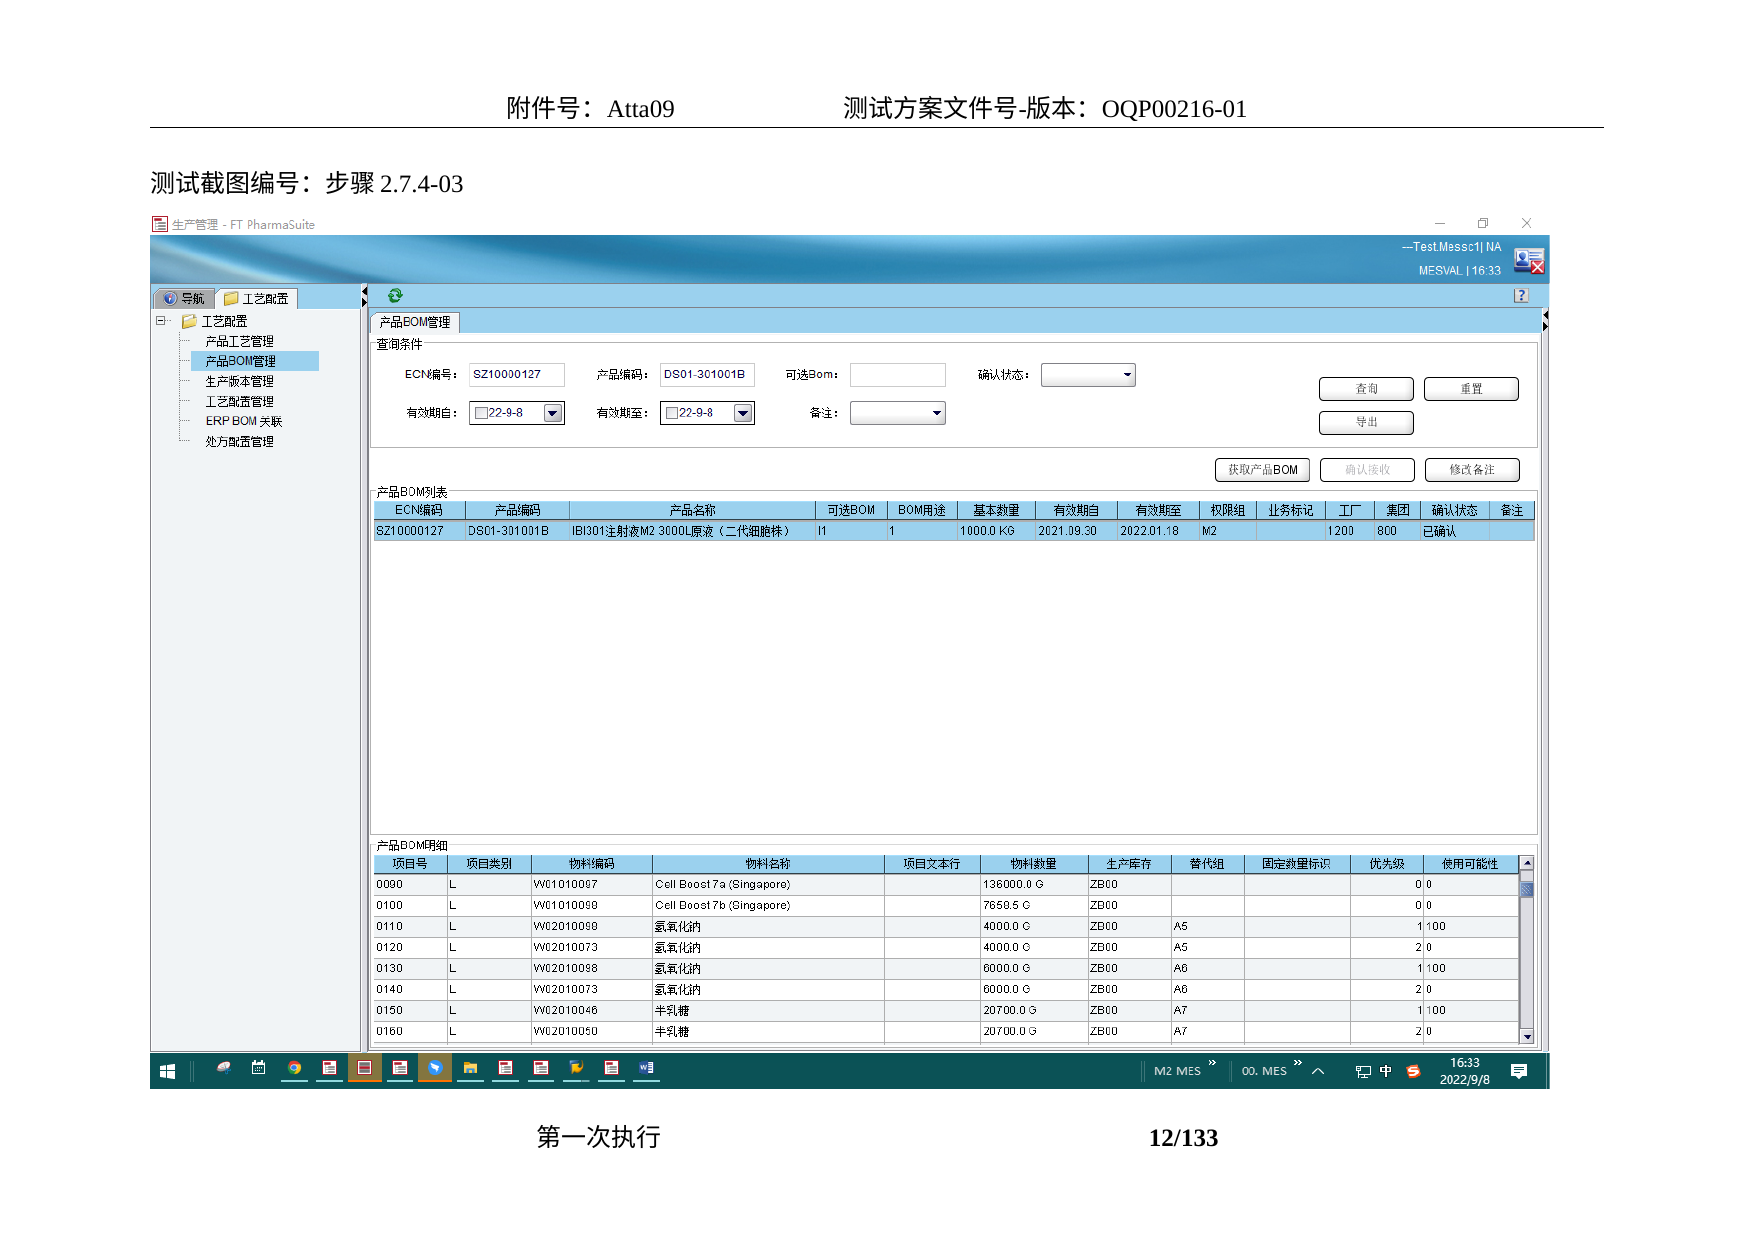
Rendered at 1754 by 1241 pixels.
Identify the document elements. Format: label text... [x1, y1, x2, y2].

text 测试截图编号：步骤2.7.4-03 [150, 149, 1604, 214]
picture [150, 213, 1550, 1089]
